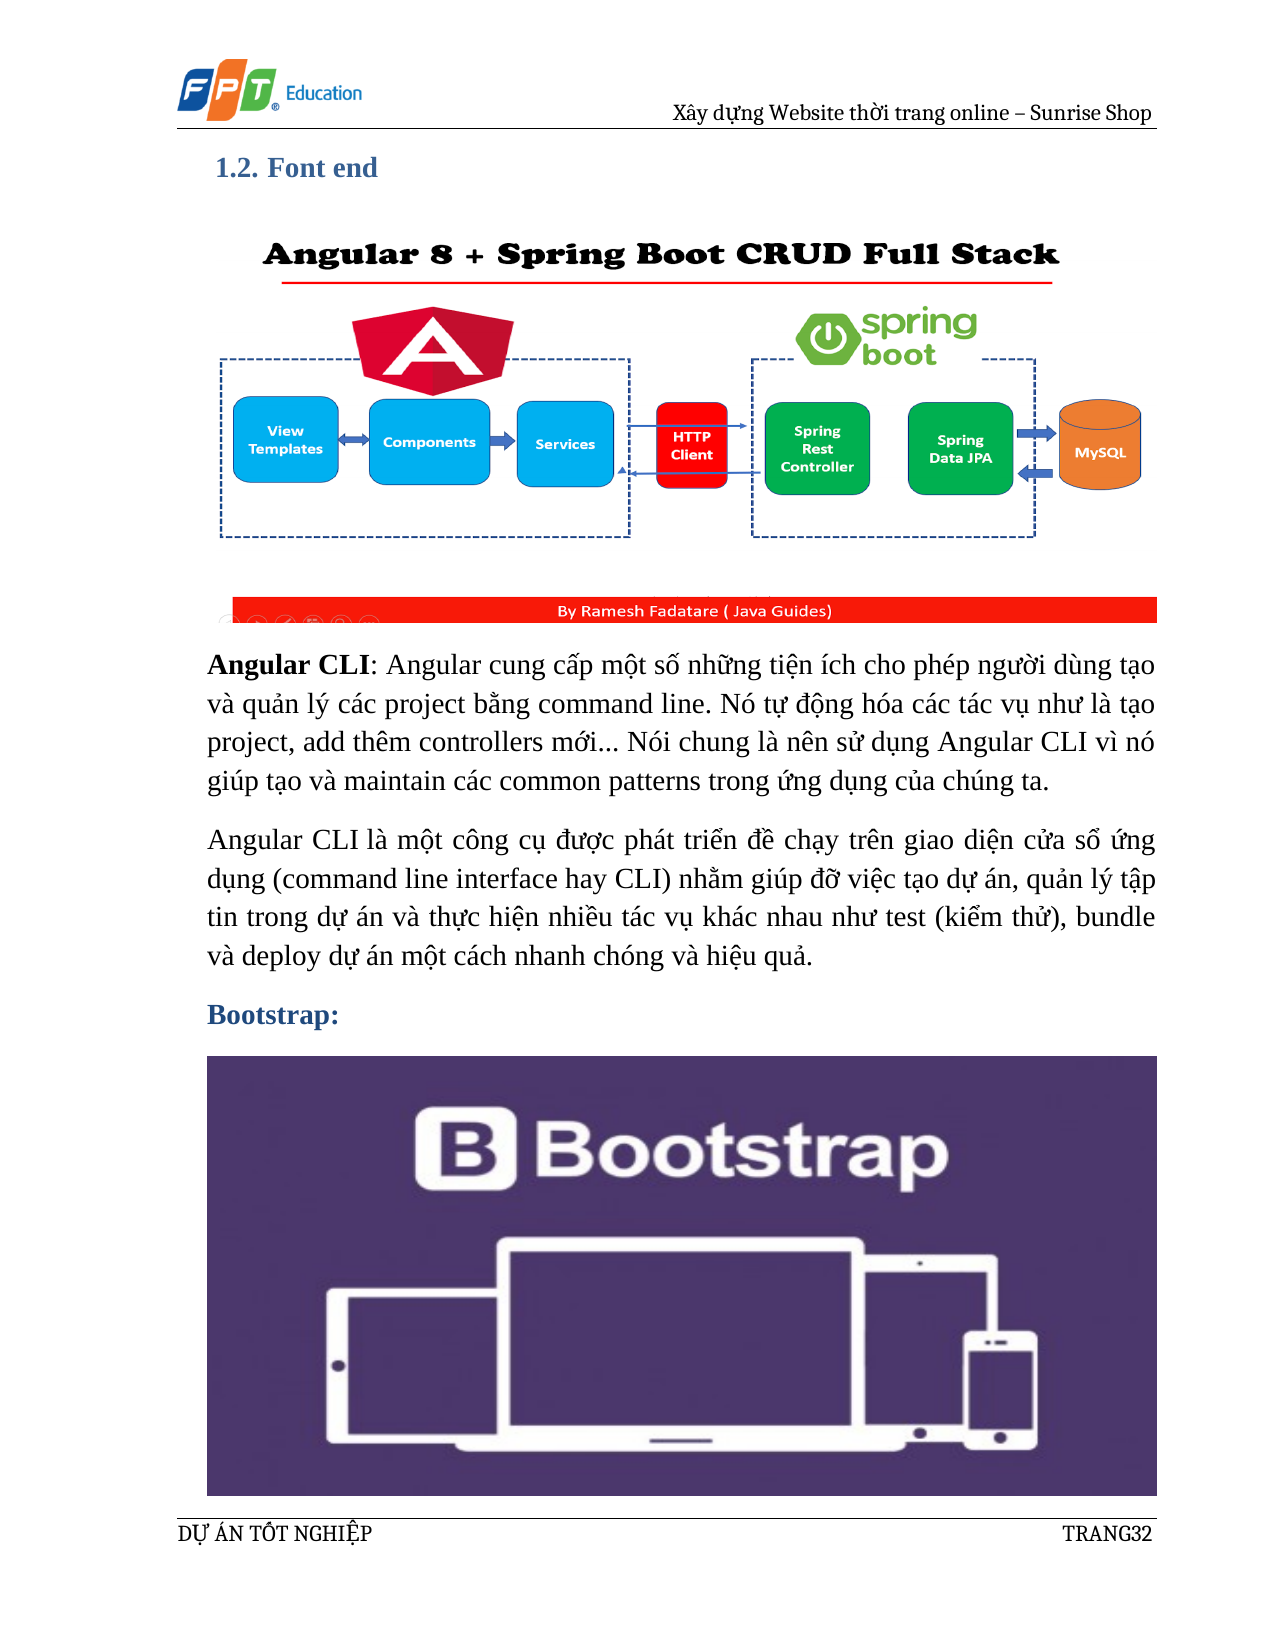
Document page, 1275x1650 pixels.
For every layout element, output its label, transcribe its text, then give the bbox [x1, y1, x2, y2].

text Angular CLI: Angular cung cấp một số những tiện ích cho phép người dùng tạo và quản lý các project bằng command line. Nó tự động hóa các tác vụ như là tạo project, add thêm controllers mới... Nói chung là nên sử dụng Angular CLI vì nó giúp tạo và maintain các common patterns trong ứng dụng của chúng ta. [207, 647, 1157, 796]
picture [215, 188, 1157, 623]
list Font end [215, 150, 1157, 183]
picture [177, 59, 364, 121]
text Angular CLI là một công cụ được phát triển đề chạy trên giao diện cửa sổ ứng dụng (command line interface hay CLI) nhằm giúp đỡ việc tạo dự án, quản lý tập tin trong dự án và thực hiện nhiều tác vụ khác nhau như test (kiểm thử), bundle và deploy dự án một cách nhanh chóng và hiệu quả. [207, 933, 1157, 971]
text Bootstrap: [207, 997, 1157, 1031]
picture [207, 1056, 1157, 1496]
